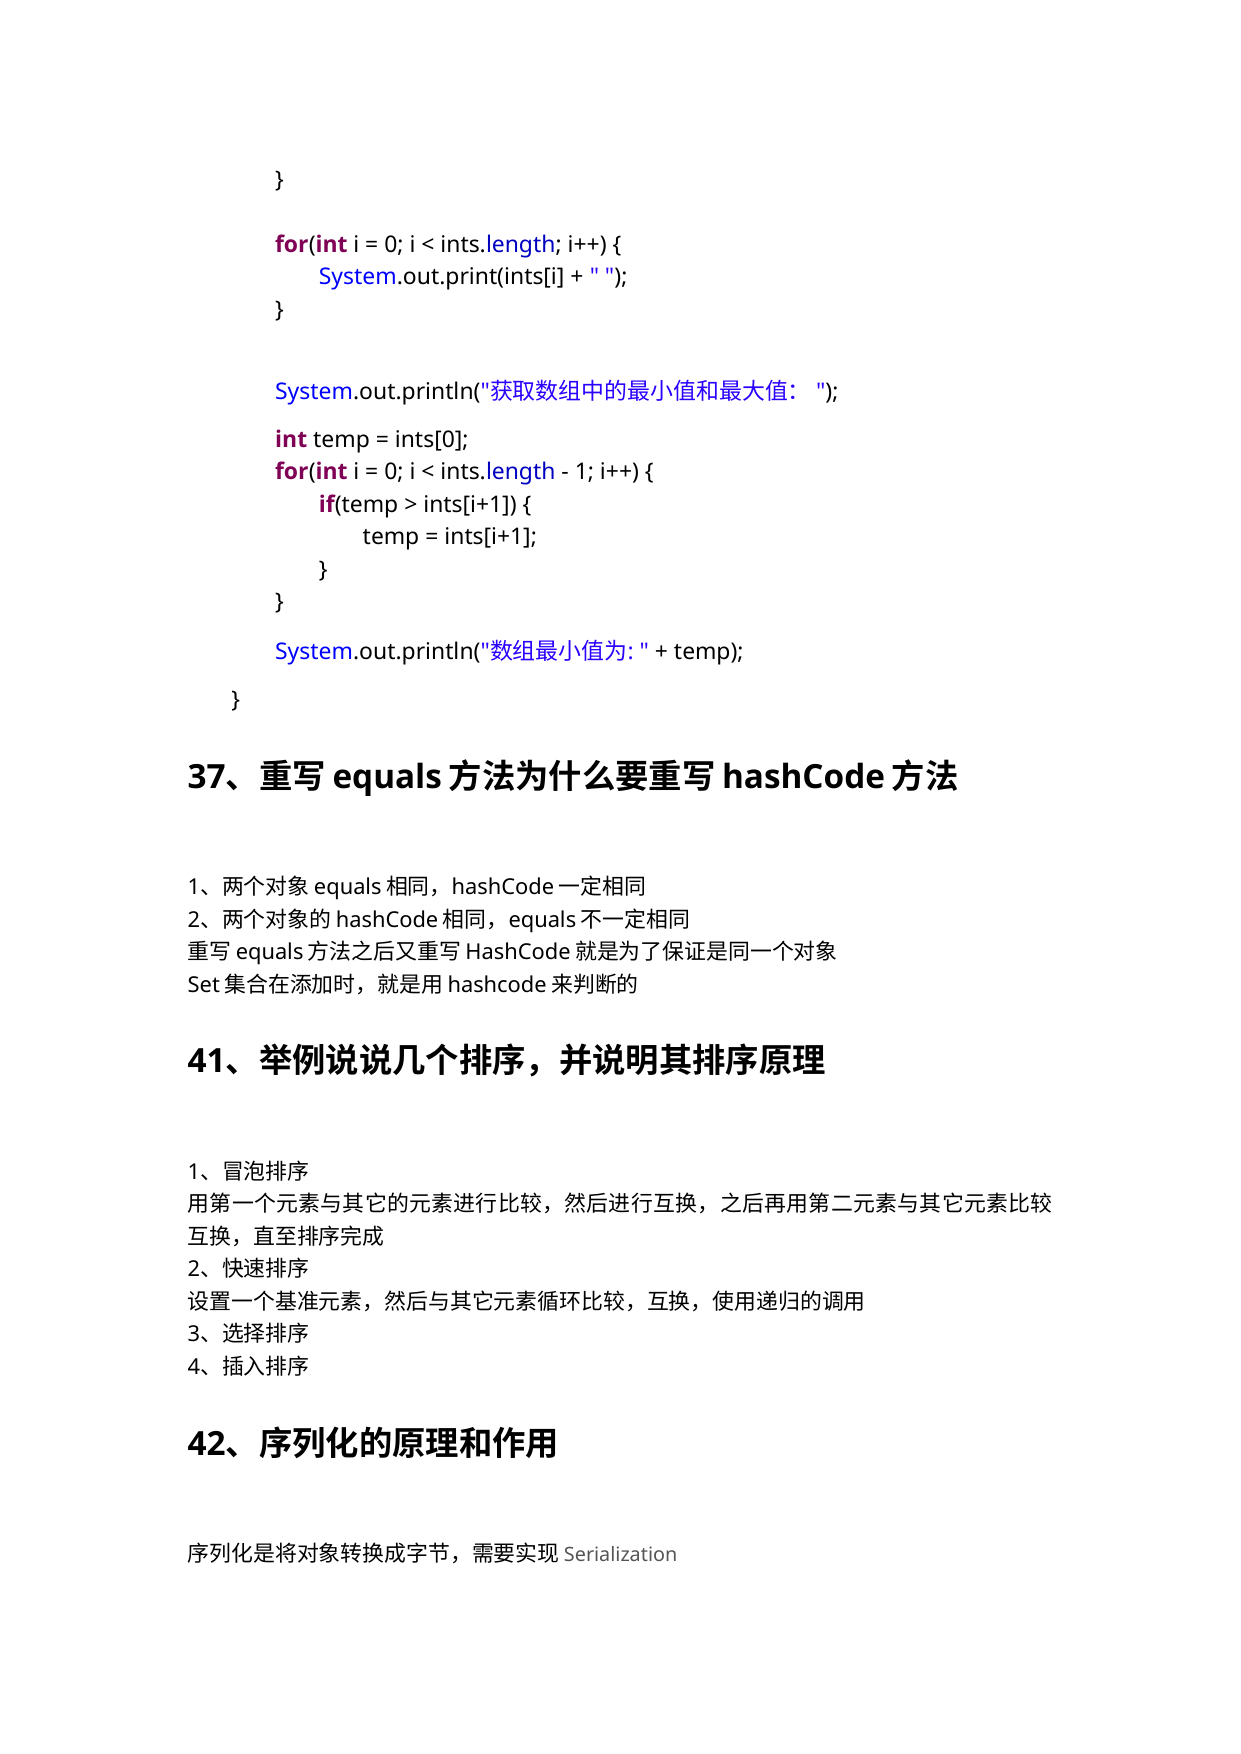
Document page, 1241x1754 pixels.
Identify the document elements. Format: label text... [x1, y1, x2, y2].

text } [187, 162, 1053, 194]
text } [187, 552, 1053, 584]
text 2、快速排序 [187, 1251, 1053, 1283]
text } [187, 682, 1053, 714]
text 4、插入排序 [187, 1348, 1053, 1381]
text if(temp > ints[i+1]) { [187, 487, 1053, 519]
text } [187, 292, 1053, 324]
text 2、两个对象的hashCode相同，equals不一定相同 [187, 901, 1053, 934]
subtitle 41、举例说说几个排序，并说明其排序原理 [187, 1026, 1053, 1091]
text 用第一个元素与其它的元素进行比较，然后进行互换，之后再用第二元素与其它元素比较互换，直至排序完成 [187, 1186, 1053, 1251]
text 重写equals方法之后又重写HashCode就是为了保证是同一个对象 [187, 934, 1053, 966]
text System.out.println("数组最小值为: " + temp); [187, 617, 1053, 682]
text 序列化是将对象转换成字节，需要实现Serialization [187, 1535, 1053, 1568]
text 1、两个对象equals相同，hashCode一定相同 [187, 869, 1053, 901]
text temp = ints[i+1]; [187, 519, 1053, 552]
subtitle 37、重写equals方法为什么要重写hashCode方法 [187, 742, 1053, 807]
text 3、选择排序 [187, 1316, 1053, 1348]
text int temp = ints[0]; [187, 422, 1053, 454]
text System.out.println("获取数组中的最小值和最大值： "); [187, 357, 1053, 422]
text System.out.print(ints[i] + " "); [187, 259, 1053, 292]
subtitle 42、序列化的原理和作用 [187, 1408, 1053, 1473]
text for(int i = 0; i < ints.length - 1; i++) { [187, 454, 1053, 487]
text 设置一个基准元素，然后与其它元素循环比较，互换，使用递归的调用 [187, 1283, 1053, 1316]
text } [187, 584, 1053, 617]
text Set集合在添加时，就是用hashcode来判断的 [187, 966, 1053, 999]
text for(int i = 0; i < ints.length; i++) { [187, 227, 1053, 259]
text 1、冒泡排序 [187, 1153, 1053, 1186]
